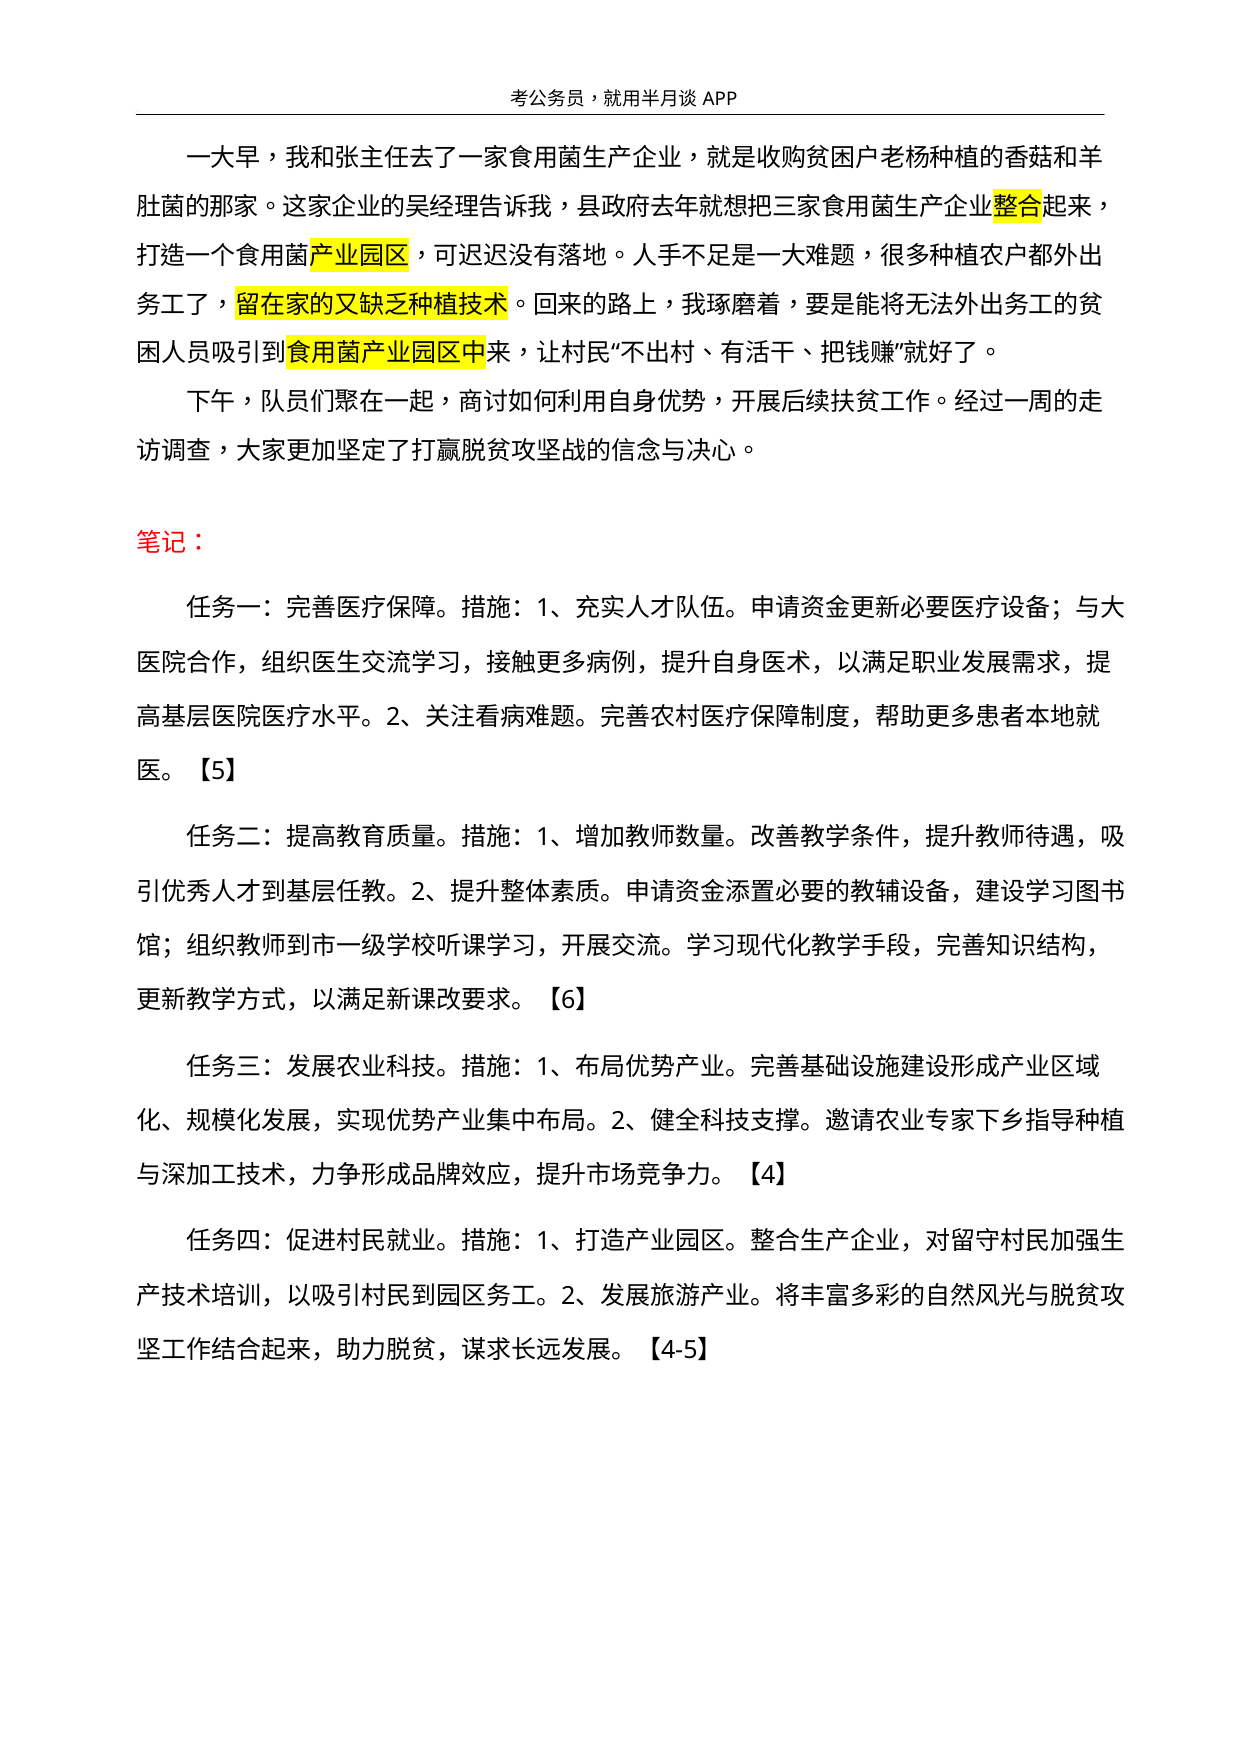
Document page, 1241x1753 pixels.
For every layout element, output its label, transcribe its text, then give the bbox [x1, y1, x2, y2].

text 困人员吸引到食用菌产业园区中来，让村民“不出村、有活干、把钱赚”就好了。 [486, 341, 1217, 367]
text 考公务员，就用半月谈 APP [510, 89, 1217, 109]
picture [133, 110, 1107, 117]
text 下午，队员们聚在一起，商讨如何利用自身优势，开展后续扶贫工作。经过一周的走 [186, 390, 1217, 416]
text 打造一个食用菌产业园区，可迟迟没有落地。人手不足是一大难题，很多种植农户都外出 [409, 243, 1217, 269]
text 任务四：促进村民就业。措施：1、打造产业园区。整合生产企业，对留守村民加强生产技术培训，以吸引村民到园区务工。2、发展旅游产业。将丰富多彩的自然风光与脱贫攻坚工作结合起来，助力脱贫，谋求长远发展。【4-5】 [136, 1221, 1130, 1366]
text 任务二：提高教育质量。措施：1、增加教师数量。改善教学条件，提升教师待遇，吸引优秀人才到基层任教。2、提升整体素质。申请资金添置必要的教辅设备，建设学习图书馆；组织教师到市一级学校听课学习，开展交流。学习现代化教学手段，完善知识结构，更新教学方式，以满足新课改要求。【6】 [136, 817, 1130, 1016]
text 笔记： [136, 525, 1130, 559]
text 肚菌的那家。这家企业的吴经理告诉我，县政府去年就想把三家食用菌生产企业整合起来， [136, 195, 993, 221]
text 任务三：发展农业科技。措施：1、布局优势产业。完善基础设施建设形成产业区域化、规模化发展，实现优势产业集中布局。2、健全科技支撑。邀请农业专家下乡指导种植与深加工技术，力争形成品牌效应，提升市场竞争力。【4】 [136, 1046, 1130, 1191]
text 任务一：完善医疗保障。措施：1、充实人才队伍。申请资金更新必要医疗设备；与大医院合作，组织医生交流学习，接触更多病例，提升自身医术，以满足职业发展需求，提高基层医院医疗水平。2、关注看病难题。完善农村医疗保障制度，帮助更多患者本地就医。【5】 [136, 588, 1130, 787]
text 访调查，大家更加坚定了打赢脱贫攻坚战的信念与决心。 [136, 438, 1217, 464]
text 务工了，留在家的又缺乏种植技术。回来的路上，我琢磨着，要是能将无法外出务工的贫 [508, 292, 1217, 318]
text 一大早，我和张主任去了一家食用菌生产企业，就是收购贫困户老杨种植的香菇和羊 [186, 146, 1217, 172]
